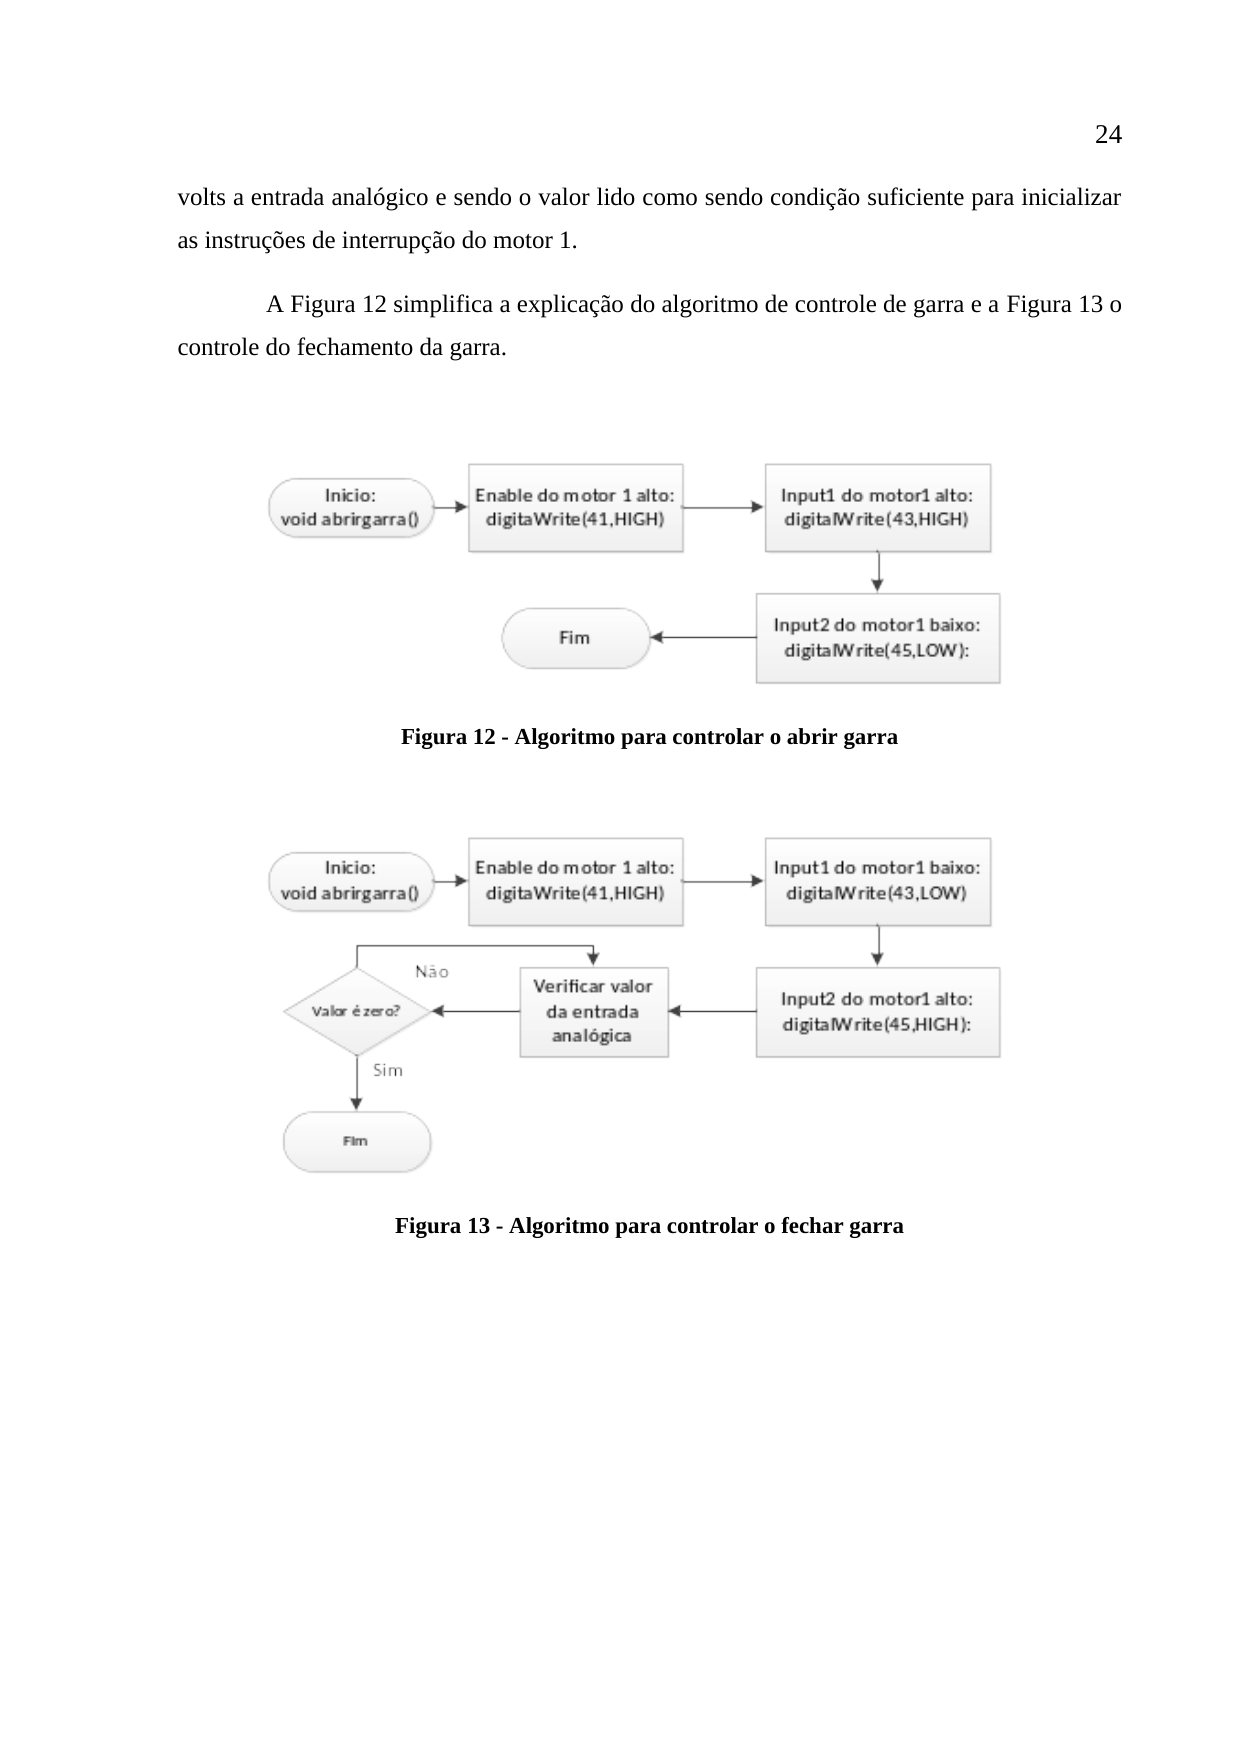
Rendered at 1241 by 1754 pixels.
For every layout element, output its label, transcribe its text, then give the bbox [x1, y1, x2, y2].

text A Figura 12 simplifica a explicação do algoritmo de controle de garra e a Figura 13 o controle do fechamento da garra. [177, 289, 1122, 361]
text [177, 182, 1122, 254]
text Figura 13 - Algoritmo para controlar o fechar garra [177, 1212, 1122, 1238]
text Figura 12 - Algoritmo para controlar o abrir garra [177, 723, 1122, 749]
